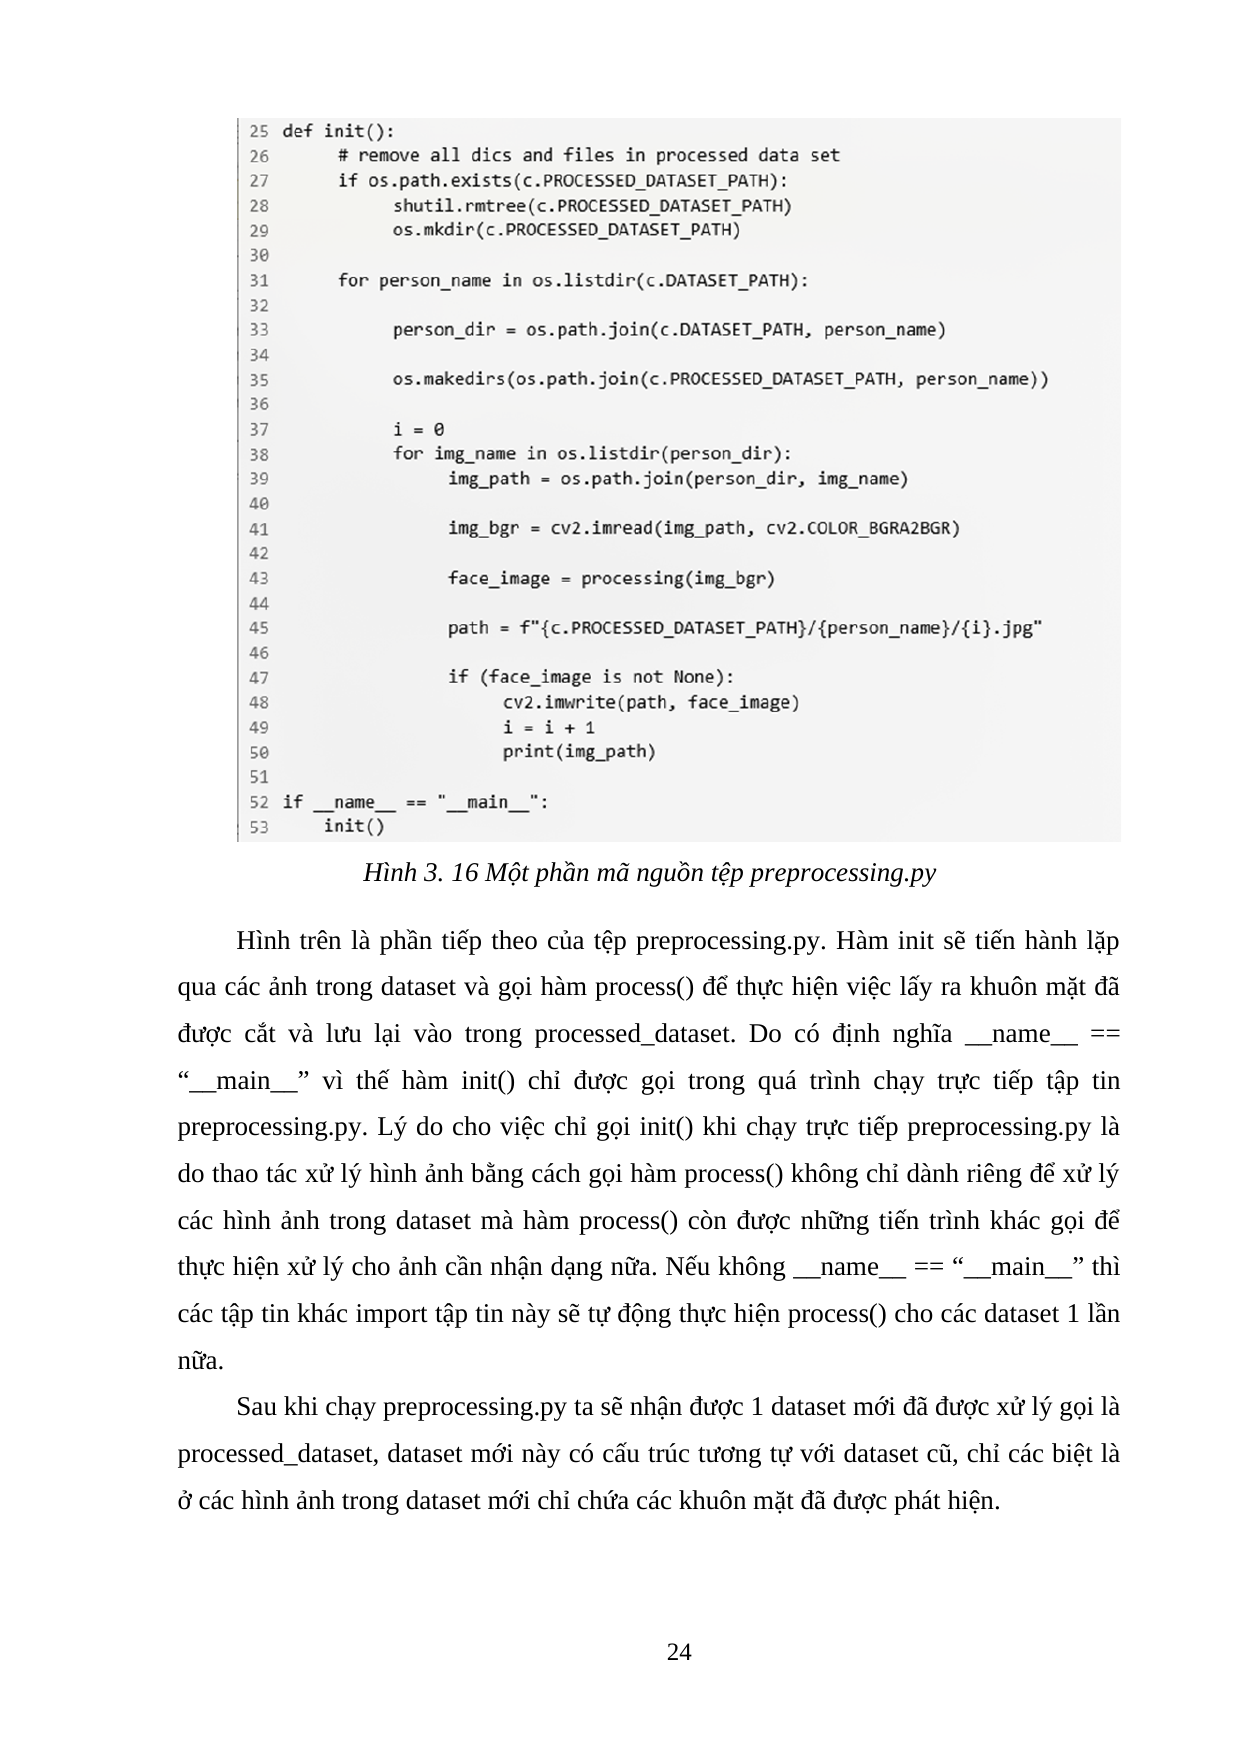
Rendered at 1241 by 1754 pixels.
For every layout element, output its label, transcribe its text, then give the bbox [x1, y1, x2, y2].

text Hình 3. Một phần mã nguồn tệp preprocessing.py [177, 856, 1122, 887]
picture [237, 118, 1122, 842]
text Hình trên là phần tiếp theo của tệp preprocessing.py. Hàm init sẽ tiến hành lặp qua các ảnh trong dataset và gọi hàm process() để thực hiện việc lấy ra khuôn mặt đã được cắt và lưu lại vào trong processed_dataset. Do có định nghĩa __name__ == “__main__” vì thế hàm init() chỉ được gọi trong quá trình chạy trực tiếp tập tin preprocessing.py. Lý do cho việc chỉ gọi init() khi chạy trực tiếp preprocessing.py là do thao tác xử lý hình ảnh bằng cách gọi hàm process() không chỉ dành riêng để xử lý các hình ảnh trong dataset mà hàm process() còn được những tiến trình khác gọi để thực hiện xử lý cho ảnh cần nhận dạng nữa. Nếu không __name__ == “__main__” thì các tập tin khác import tập tin này sẽ tự động thực hiện process() cho các dataset 1 lần nữa. [177, 924, 1122, 1375]
text Sau khi chạy preprocessing.py ta sẽ nhận được 1 dataset mới đã được xử lý gọi là processed_dataset, dataset mới này có cấu trúc tương tự với dataset cũ, chỉ các biệt là ở các hình ảnh trong dataset mới chỉ chứa các khuôn mặt đã được phát hiện. [177, 1391, 1122, 1515]
